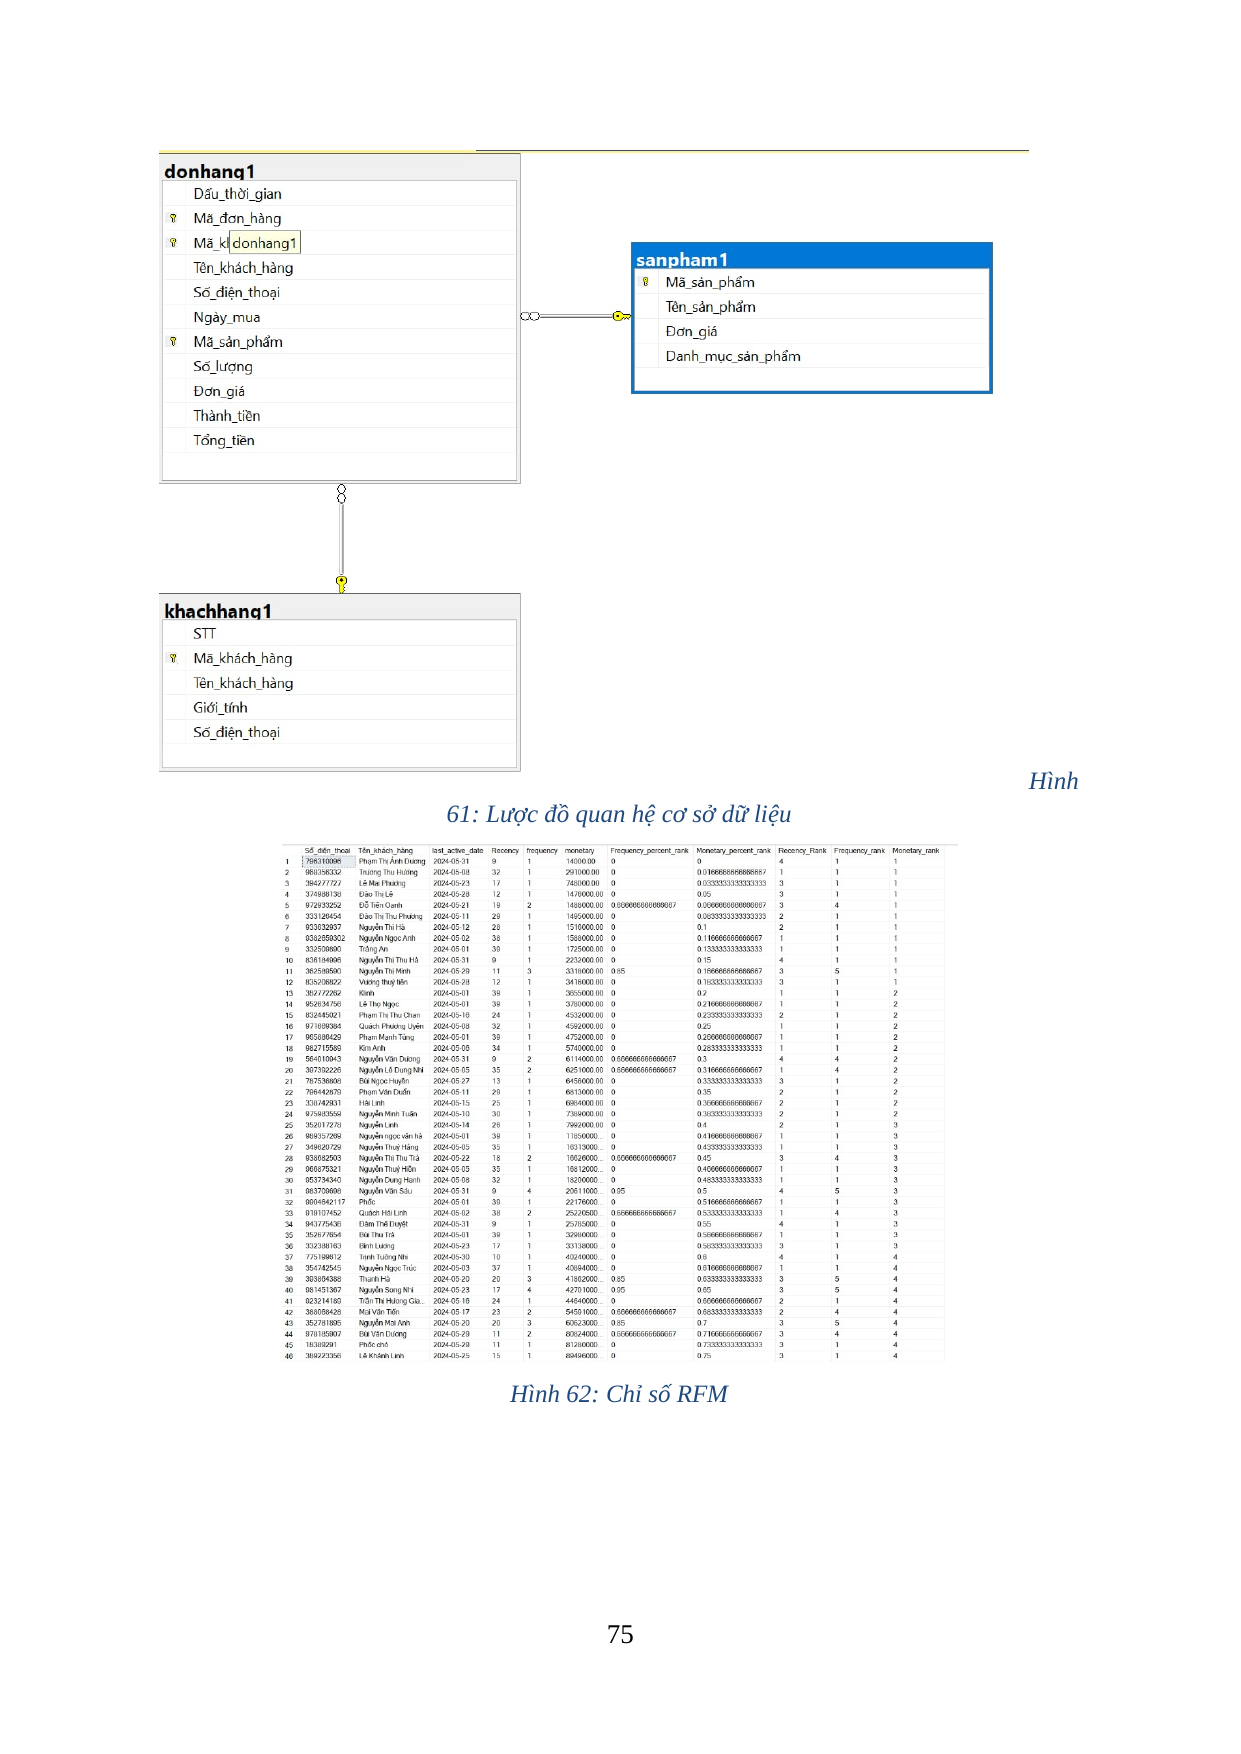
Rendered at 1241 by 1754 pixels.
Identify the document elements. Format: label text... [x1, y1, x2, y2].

text Hình 62: Chỉ số RFM [150, 1379, 1090, 1408]
picture [282, 844, 959, 1362]
picture [159, 150, 1029, 790]
